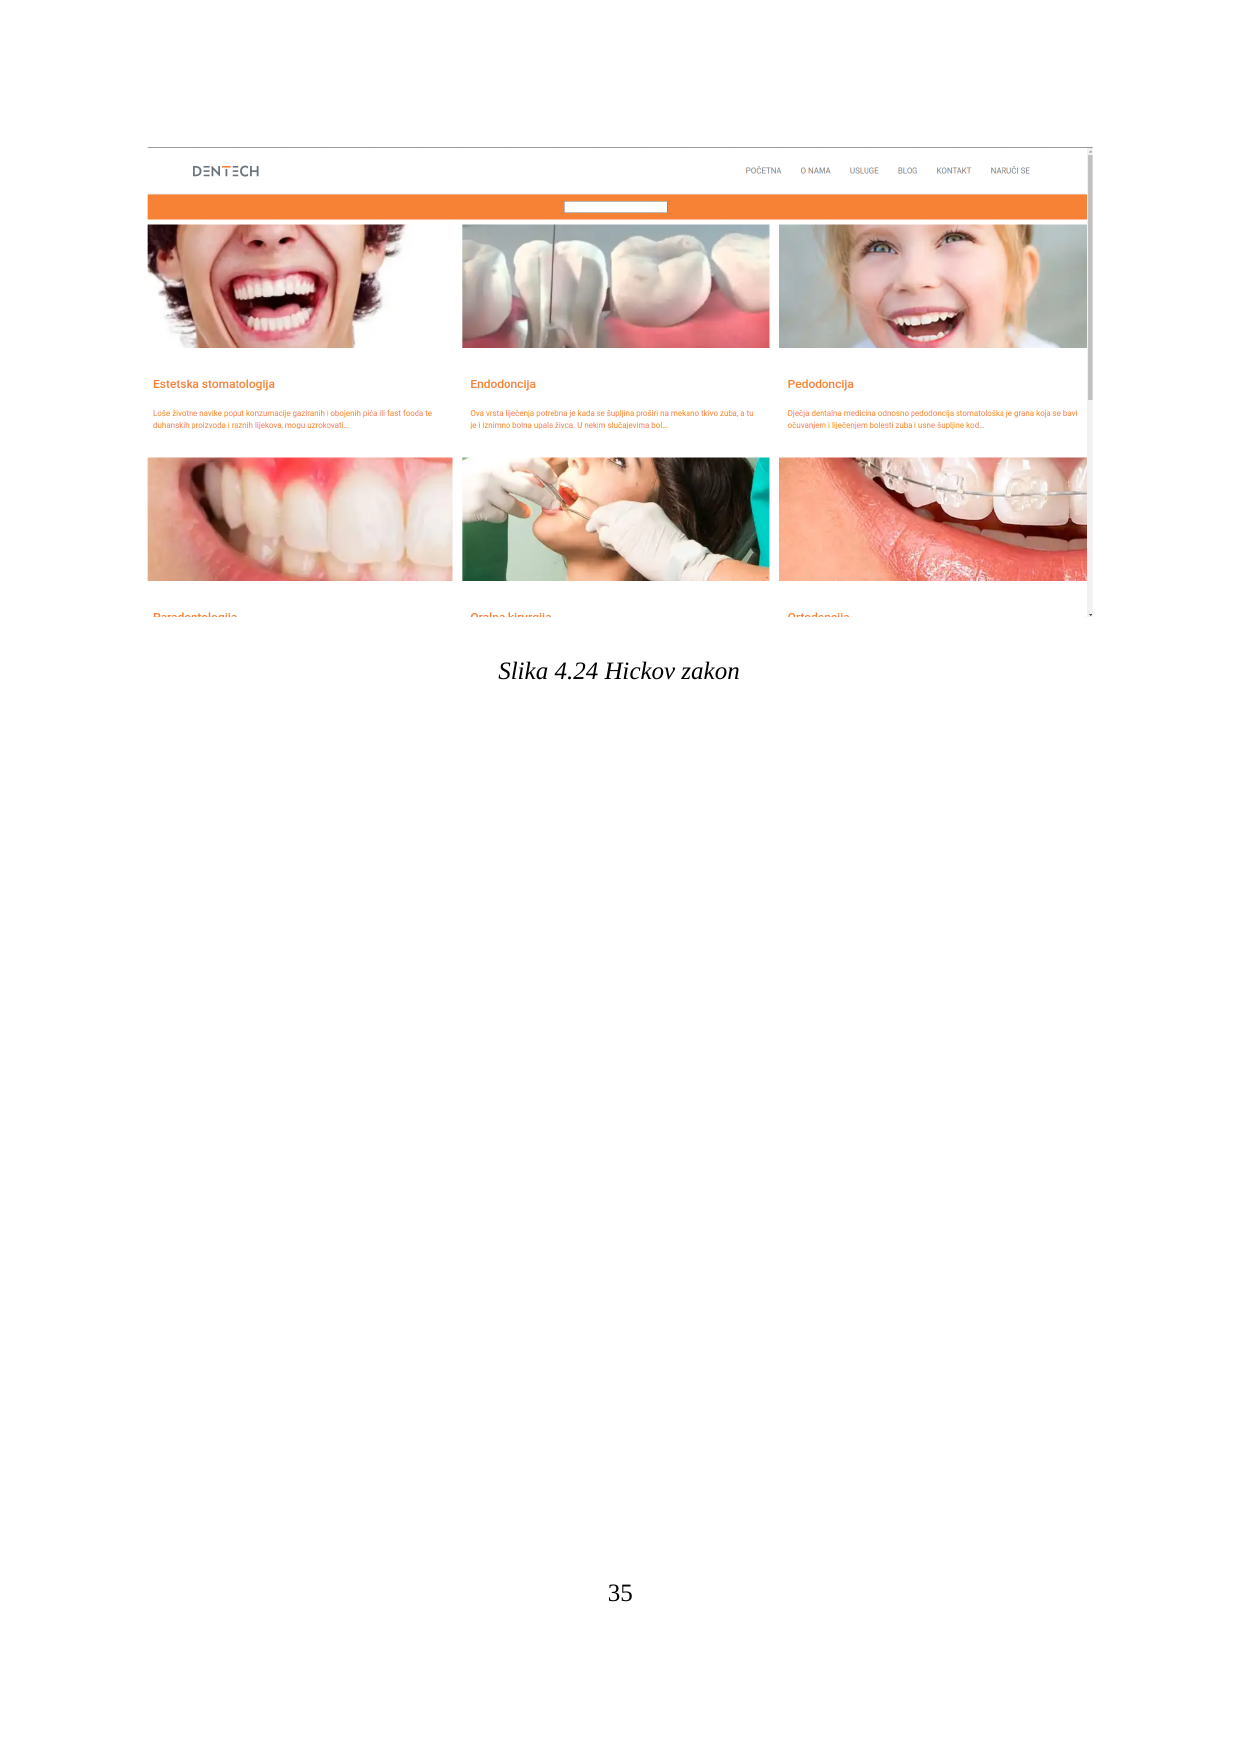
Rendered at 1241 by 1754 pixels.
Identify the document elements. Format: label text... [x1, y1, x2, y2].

picture [147, 147, 1093, 617]
text Slika 4.24 Hickov zakon [148, 656, 1092, 684]
